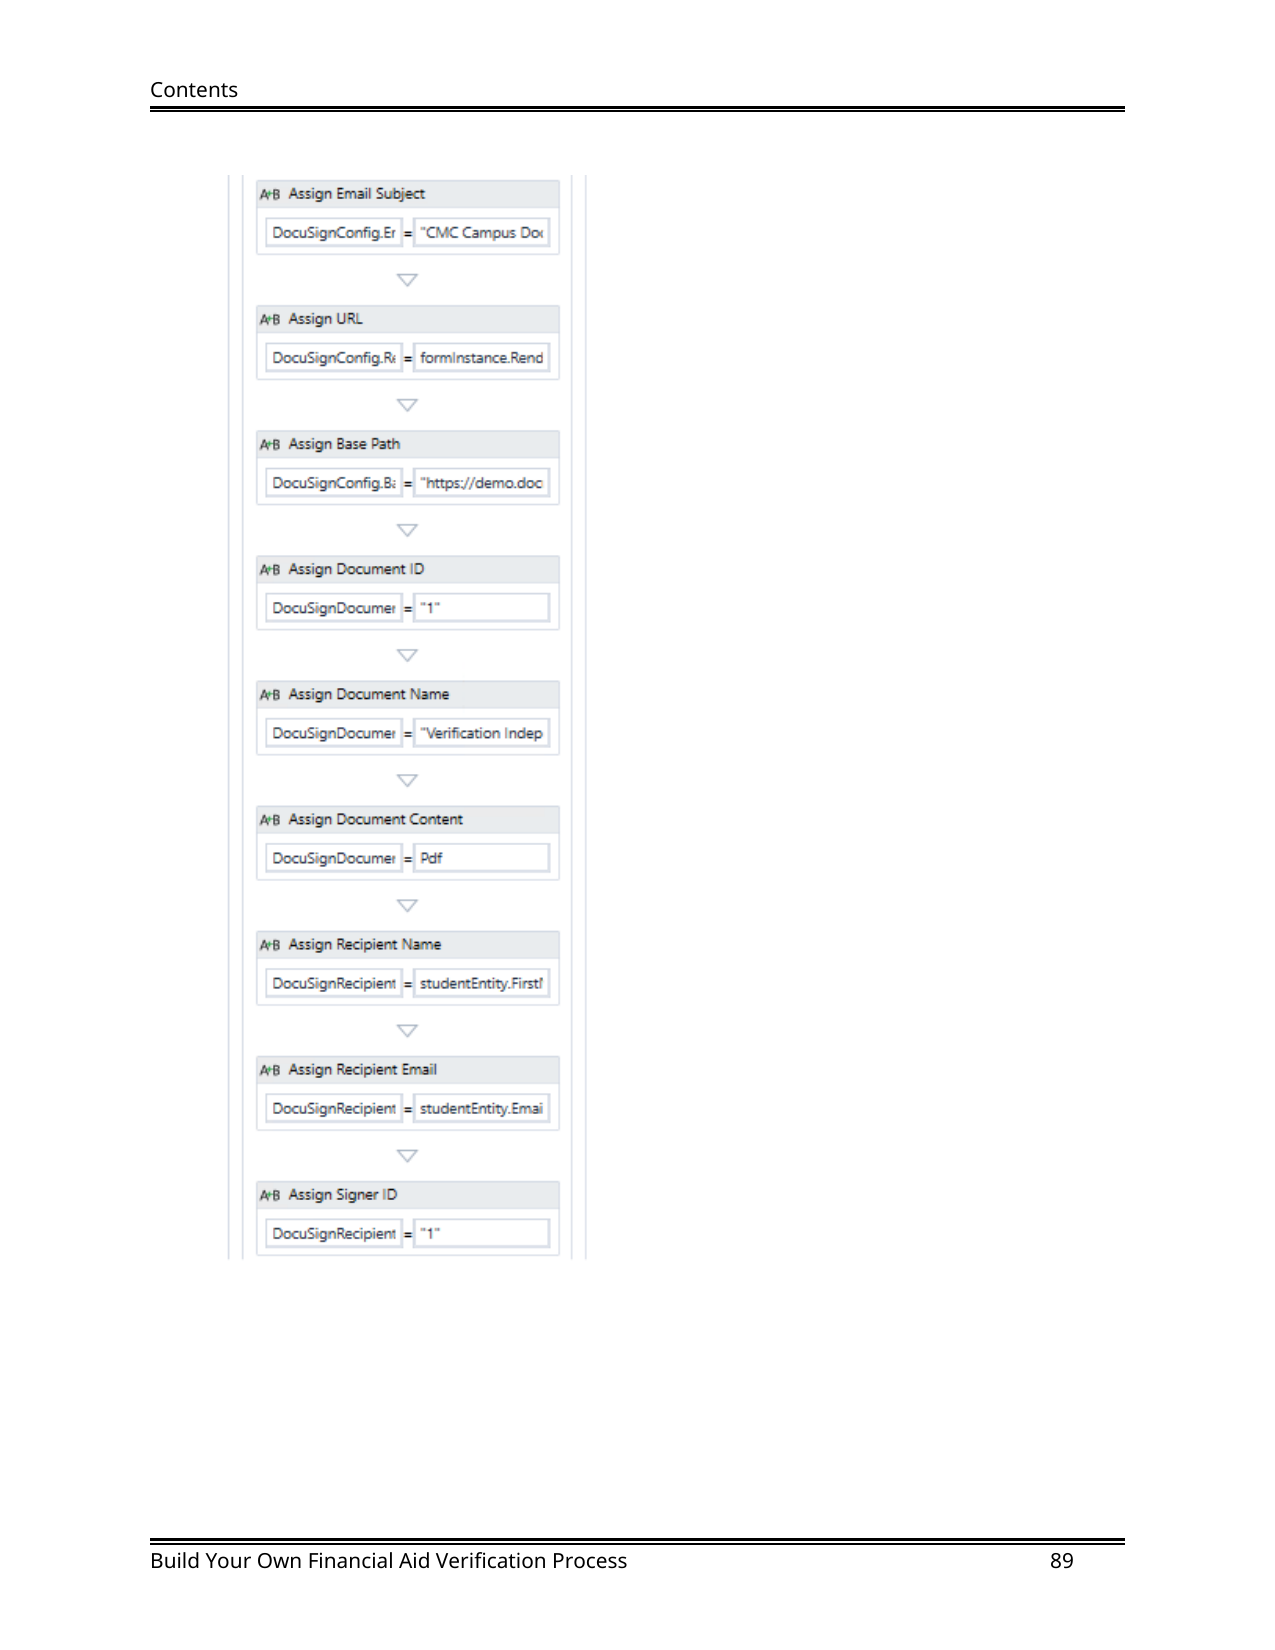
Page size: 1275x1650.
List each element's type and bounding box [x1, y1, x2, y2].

picture [225, 175, 589, 1261]
